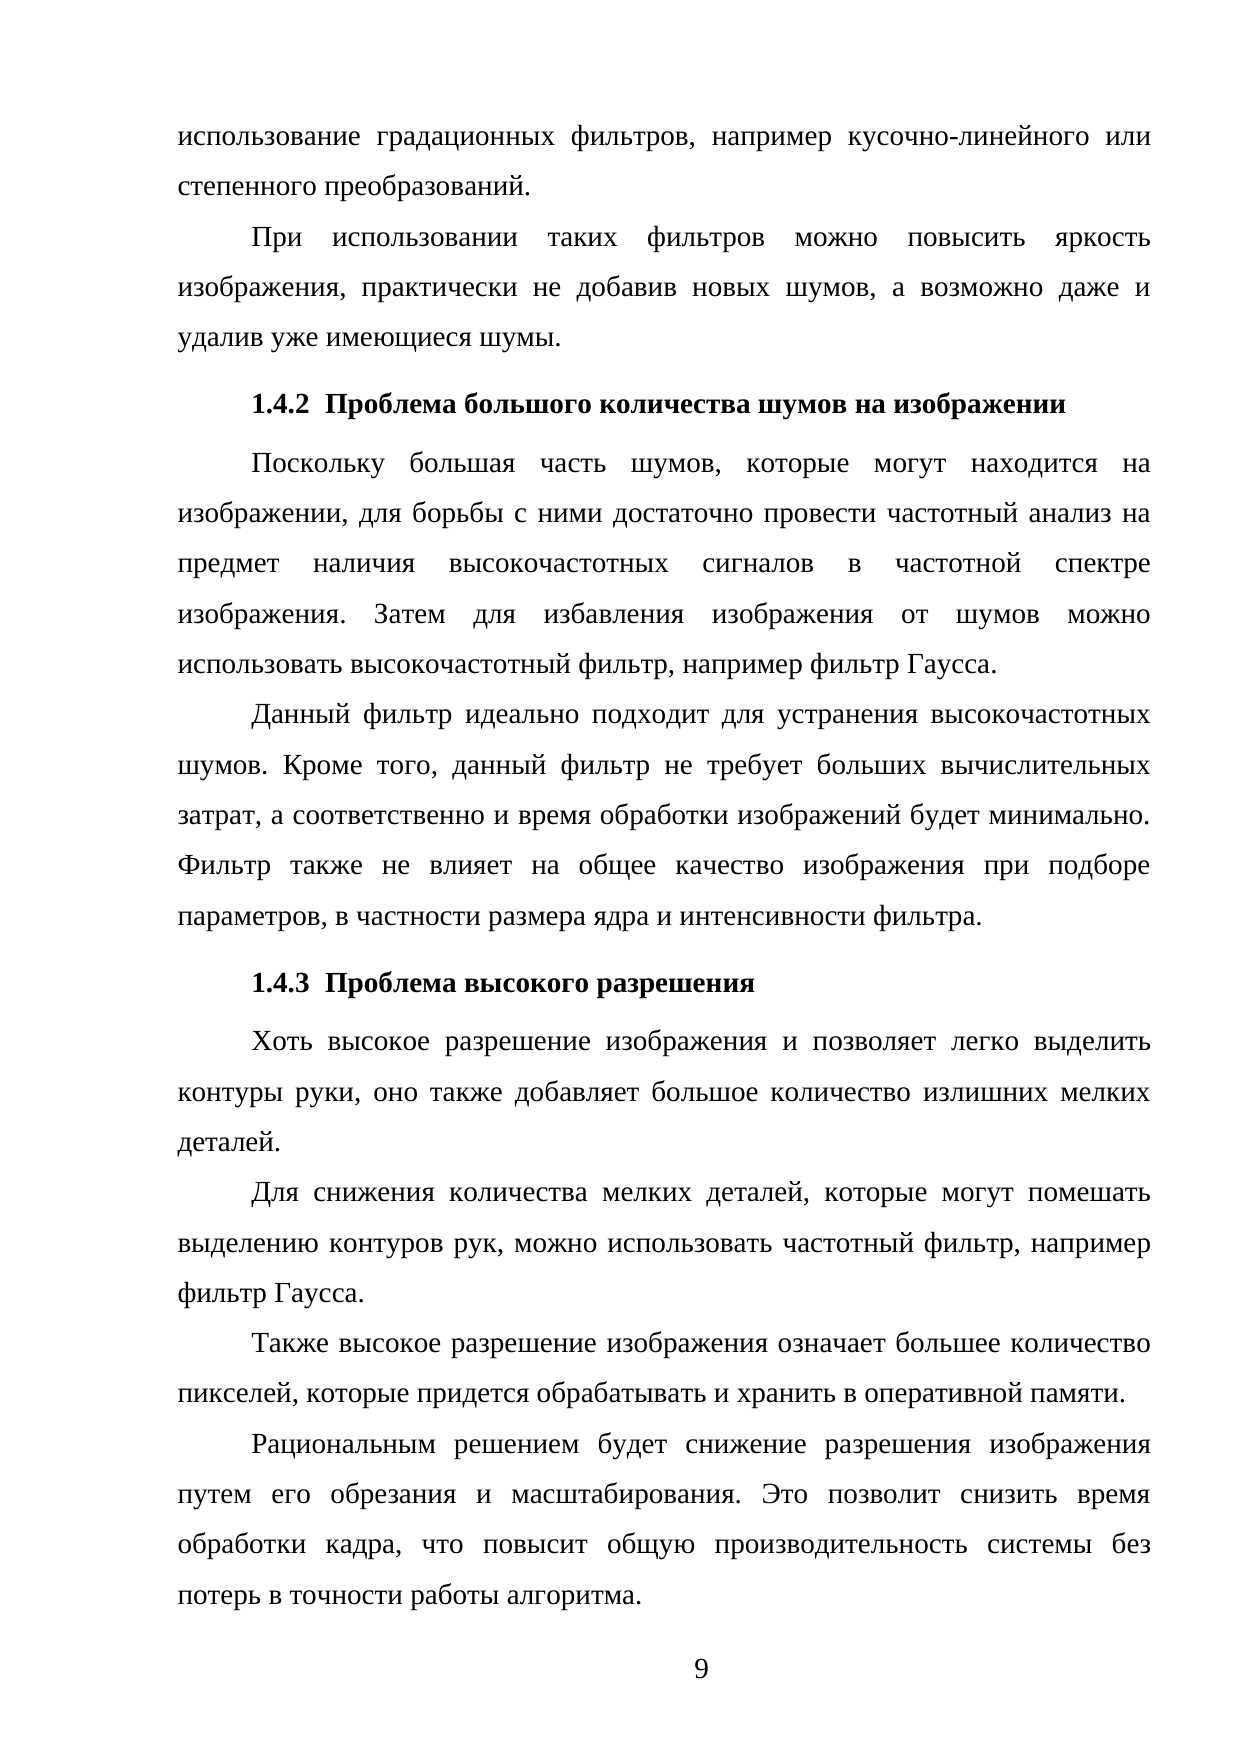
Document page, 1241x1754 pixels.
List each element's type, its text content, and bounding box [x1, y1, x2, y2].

subtitle Проблема большого количества шумов на изображении [251, 386, 1152, 420]
text Рациональным решением будет снижение разрешения изображения путем его обрезания и масштабирования. Это позволит снизить время обработки кадра, что повысит общую производительность системы без потерь в точности работы алгоритма. [177, 1426, 1152, 1610]
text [177, 118, 1152, 202]
text Для снижения количества мелких деталей, которые могут помешать выделению контуров рук, можно использовать частотный фильтр, например фильтр Гаусса. [177, 1174, 1152, 1308]
text Данный фильтр идеально подходит для устранения высокочастотных шумов. Кроме того, данный фильтр не требует больших вычислительных затрат, а соответственно и время обработки изображений будет минимально. Фильтр также не влияет на общее качество изображения при подборе параметров, в частности размера ядра и интенсивности фильтра. [177, 697, 1152, 931]
text Поскольку большая часть шумов, которые могут находится на изображении, для борьбы с ними достаточно провести частотный анализ на предмет наличия высокочастотных сигналов в частотной спектре изображения. Затем для избавления изображения от шумов можно использовать высокочастотный фильтр, например фильтр Гаусса. [177, 445, 1152, 680]
subtitle Проблема высокого разрешения [251, 965, 1152, 998]
text Также высокое разрешение изображения означает большее количество пикселей, которые придется обрабатывать и хранить в оперативной памяти. [177, 1325, 1152, 1409]
text Хоть высокое разрешение изображения и позволяет легко выделить контуры руки, оно также добавляет большое количество излишних мелких деталей. [177, 1023, 1152, 1158]
text При использовании таких фильтров можно повысить яркость изображения, практически не добавив новых шумов, а возможно даже и удалив уже имеющиеся шумы. [177, 219, 1152, 353]
